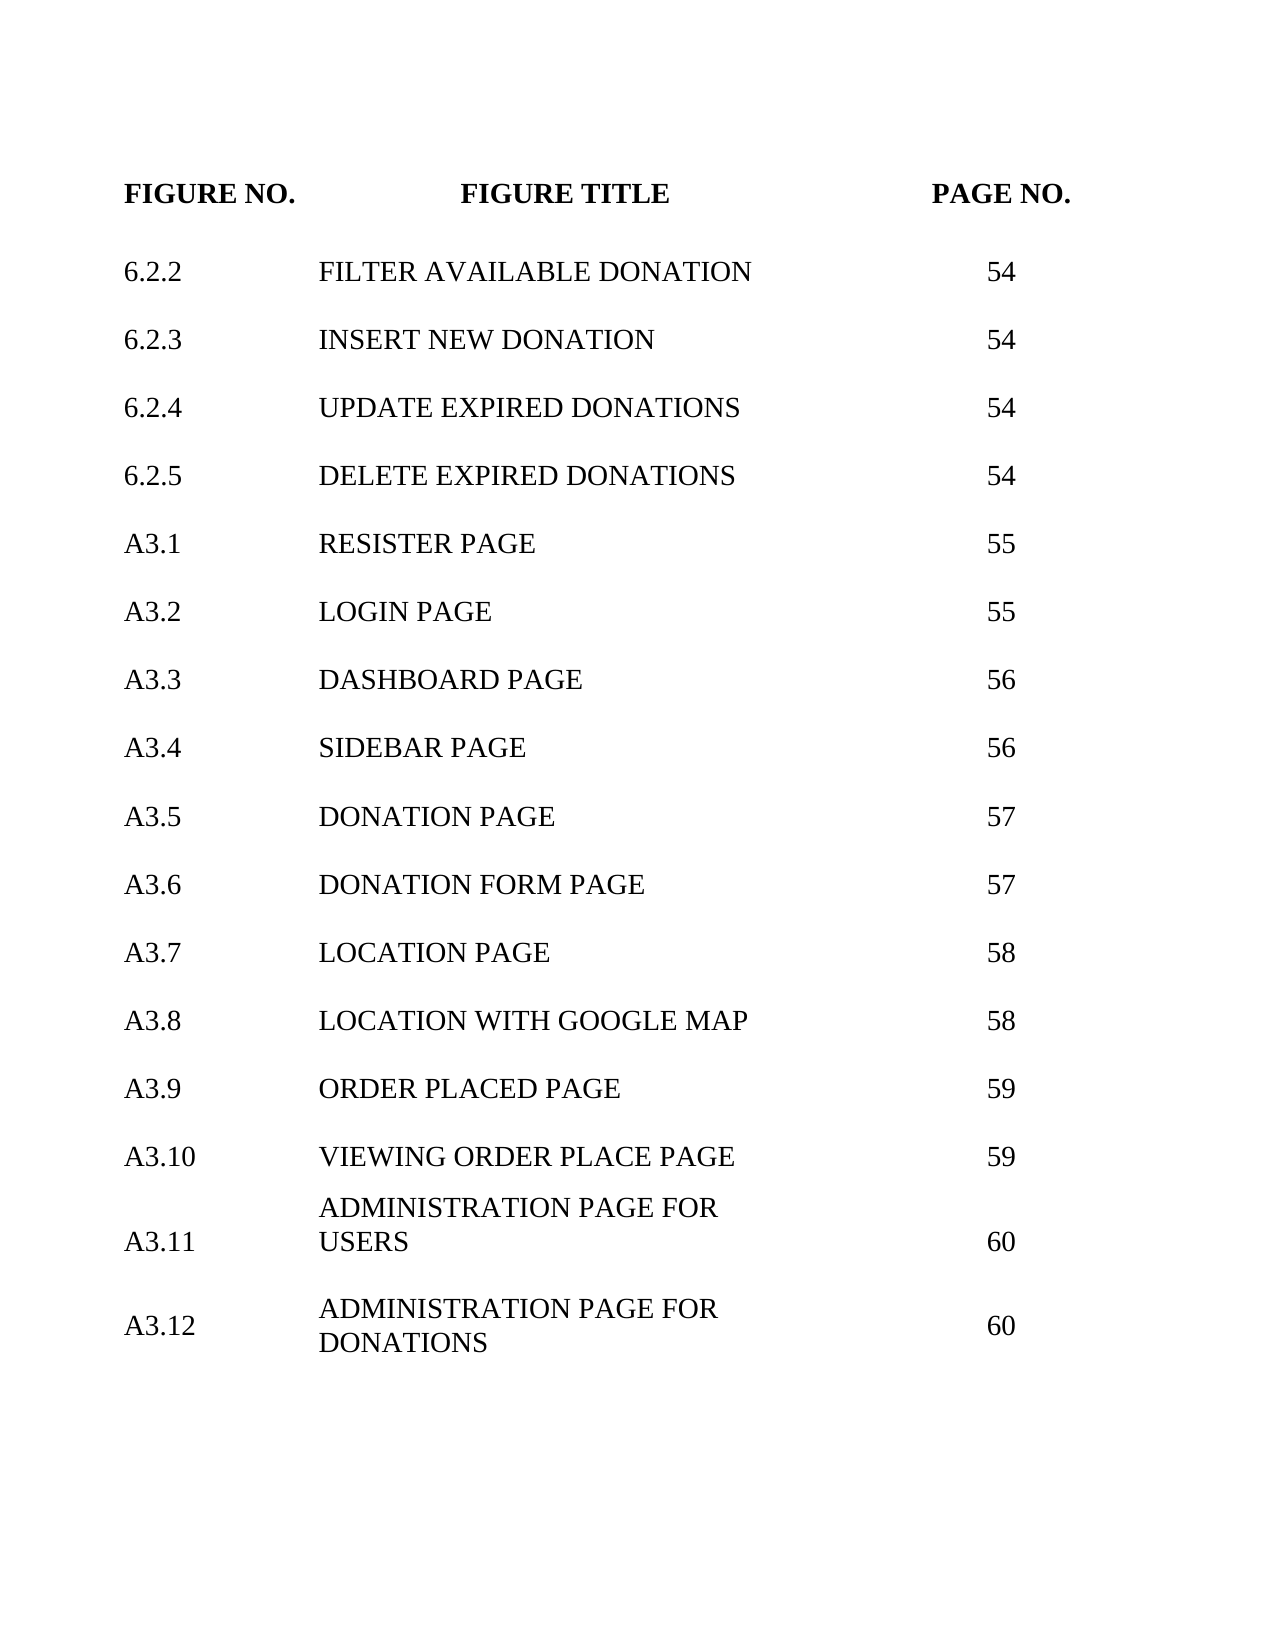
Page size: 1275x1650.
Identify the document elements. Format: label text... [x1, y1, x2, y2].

table_cell 57 [824, 850, 1179, 918]
table_cell DONATION PAGE [307, 781, 823, 849]
table_cell 58 [824, 918, 1179, 986]
table_cell 60 [824, 1291, 1179, 1359]
table_cell A3.11 [113, 1190, 307, 1291]
table_cell SIDEBAR PAGE [307, 713, 823, 781]
table_cell A3.8 [113, 986, 307, 1054]
table_cell FILTER AVAILABLE DONATION [307, 236, 823, 304]
table_cell ORDER PLACED PAGE [307, 1054, 823, 1122]
table_cell A3.12 [113, 1291, 307, 1359]
table_cell 6.2.2 [113, 236, 307, 304]
table_cell 56 [824, 645, 1179, 713]
table_cell A3.9 [113, 1054, 307, 1122]
table_cell UPDATE EXPIRED DONATIONS [307, 373, 823, 441]
table_cell 6.2.5 [113, 441, 307, 509]
table_cell 54 [824, 441, 1179, 509]
table_cell A3.3 [113, 645, 307, 713]
table_cell A3.6 [113, 850, 307, 918]
table_cell A3.5 [113, 781, 307, 849]
table_cell DASHBOARD PAGE [307, 645, 823, 713]
table_cell 59 [824, 1122, 1179, 1190]
table_cell A3.4 [113, 713, 307, 781]
table_cell 59 [824, 1054, 1179, 1122]
table_cell VIEWING ORDER PLACE PAGE [307, 1122, 823, 1190]
table_cell LOGIN PAGE [307, 577, 823, 645]
table_cell A3.2 [113, 577, 307, 645]
table_cell 57 [824, 781, 1179, 849]
table_cell 6.2.3 [113, 305, 307, 373]
table_cell 55 [824, 577, 1179, 645]
table_cell LOCATION PAGE [307, 918, 823, 986]
table_cell A3.1 [113, 509, 307, 577]
table_cell 58 [824, 986, 1179, 1054]
table_cell 54 [824, 305, 1179, 373]
table_cell 54 [824, 373, 1179, 441]
table_cell DONATION FORM PAGE [307, 850, 823, 918]
table_cell 60 [824, 1190, 1179, 1291]
table_cell 56 [824, 713, 1179, 781]
table_cell PAGE NO. [824, 150, 1179, 236]
table_cell 6.2.4 [113, 373, 307, 441]
table_cell 54 [824, 236, 1179, 304]
table_cell ADMINISTRATION PAGE FOR USERS [307, 1190, 823, 1291]
table_cell A3.10 [113, 1122, 307, 1190]
table_cell INSERT NEW DONATION [307, 305, 823, 373]
table_cell LOCATION WITH GOOGLE MAP [307, 986, 823, 1054]
table_cell ADMINISTRATION PAGE FOR DONATIONS [307, 1291, 823, 1359]
table_cell 55 [824, 509, 1179, 577]
table_cell DELETE EXPIRED DONATIONS [307, 441, 823, 509]
table_cell RESISTER PAGE [307, 509, 823, 577]
table_cell FIGURE NO. [113, 150, 307, 236]
table_cell A3.7 [113, 918, 307, 986]
table_cell FIGURE TITLE [307, 150, 823, 236]
